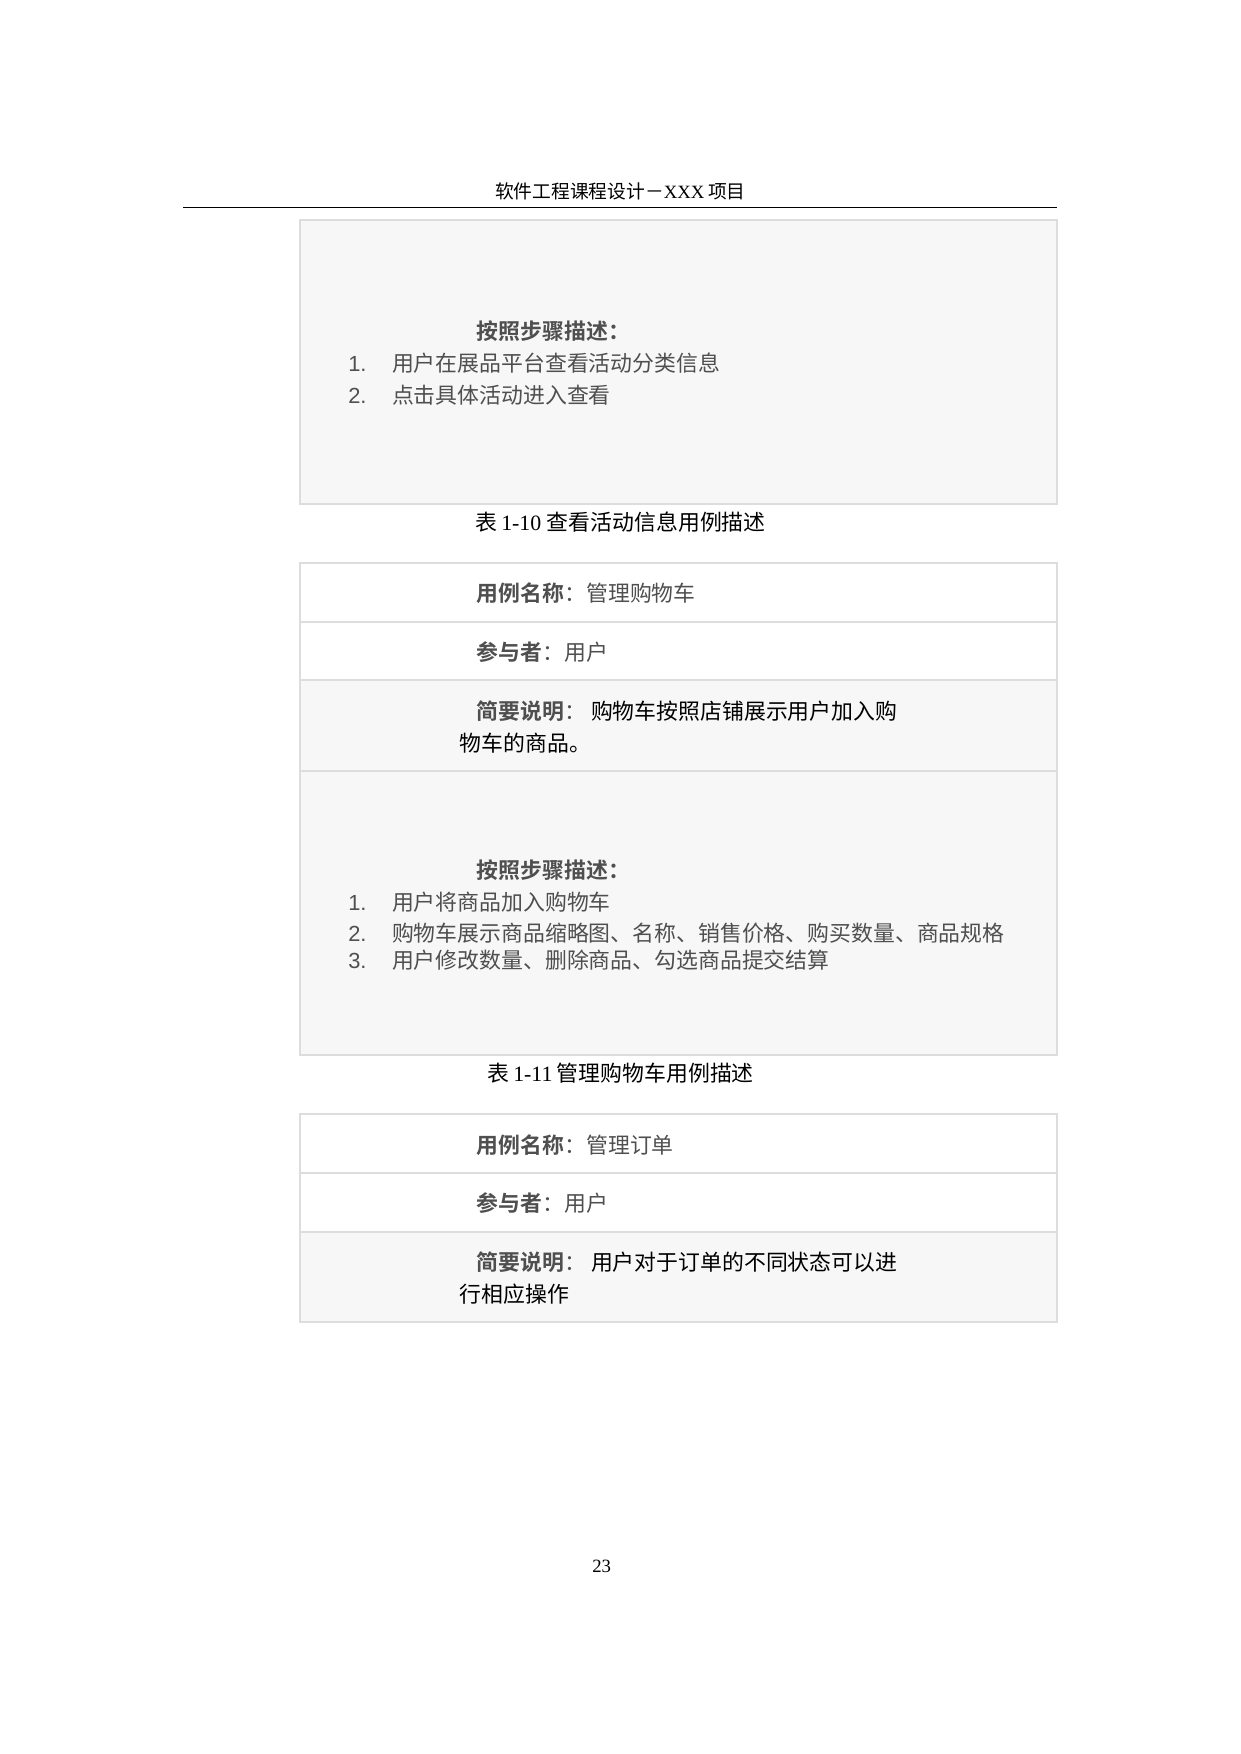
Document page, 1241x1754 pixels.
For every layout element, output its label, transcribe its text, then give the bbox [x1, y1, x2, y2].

table_cell 简要说明： 用户对于订单的不同状态可以进行相应操作 [301, 1233, 1056, 1321]
table_header 用例名称：管理购物车 [301, 564, 1056, 621]
text 表1-10 查看活动信息用例描述 [183, 505, 1057, 537]
table_cell 参与者：用户 [301, 623, 1056, 679]
text 表1-11管理购物车用例描述 [183, 1056, 1057, 1088]
table_cell 按照步骤描述： 用户在展品平台查看活动分类信息 点击具体活动进入查看 [301, 221, 1056, 503]
table_header 用例名称：管理订单 [301, 1115, 1056, 1172]
table_cell 按照步骤描述： 用户将商品加入购物车 购物车展示商品缩略图、名称、销售价格、购买数量、商品规格 用户修改数量、删除商品、勾选商品提交结算 [301, 772, 1056, 1054]
table_cell 参与者：用户 [301, 1174, 1056, 1231]
table_cell 简要说明： 购物车按照店铺展示用户加入购物车的商品。 [301, 681, 1056, 770]
